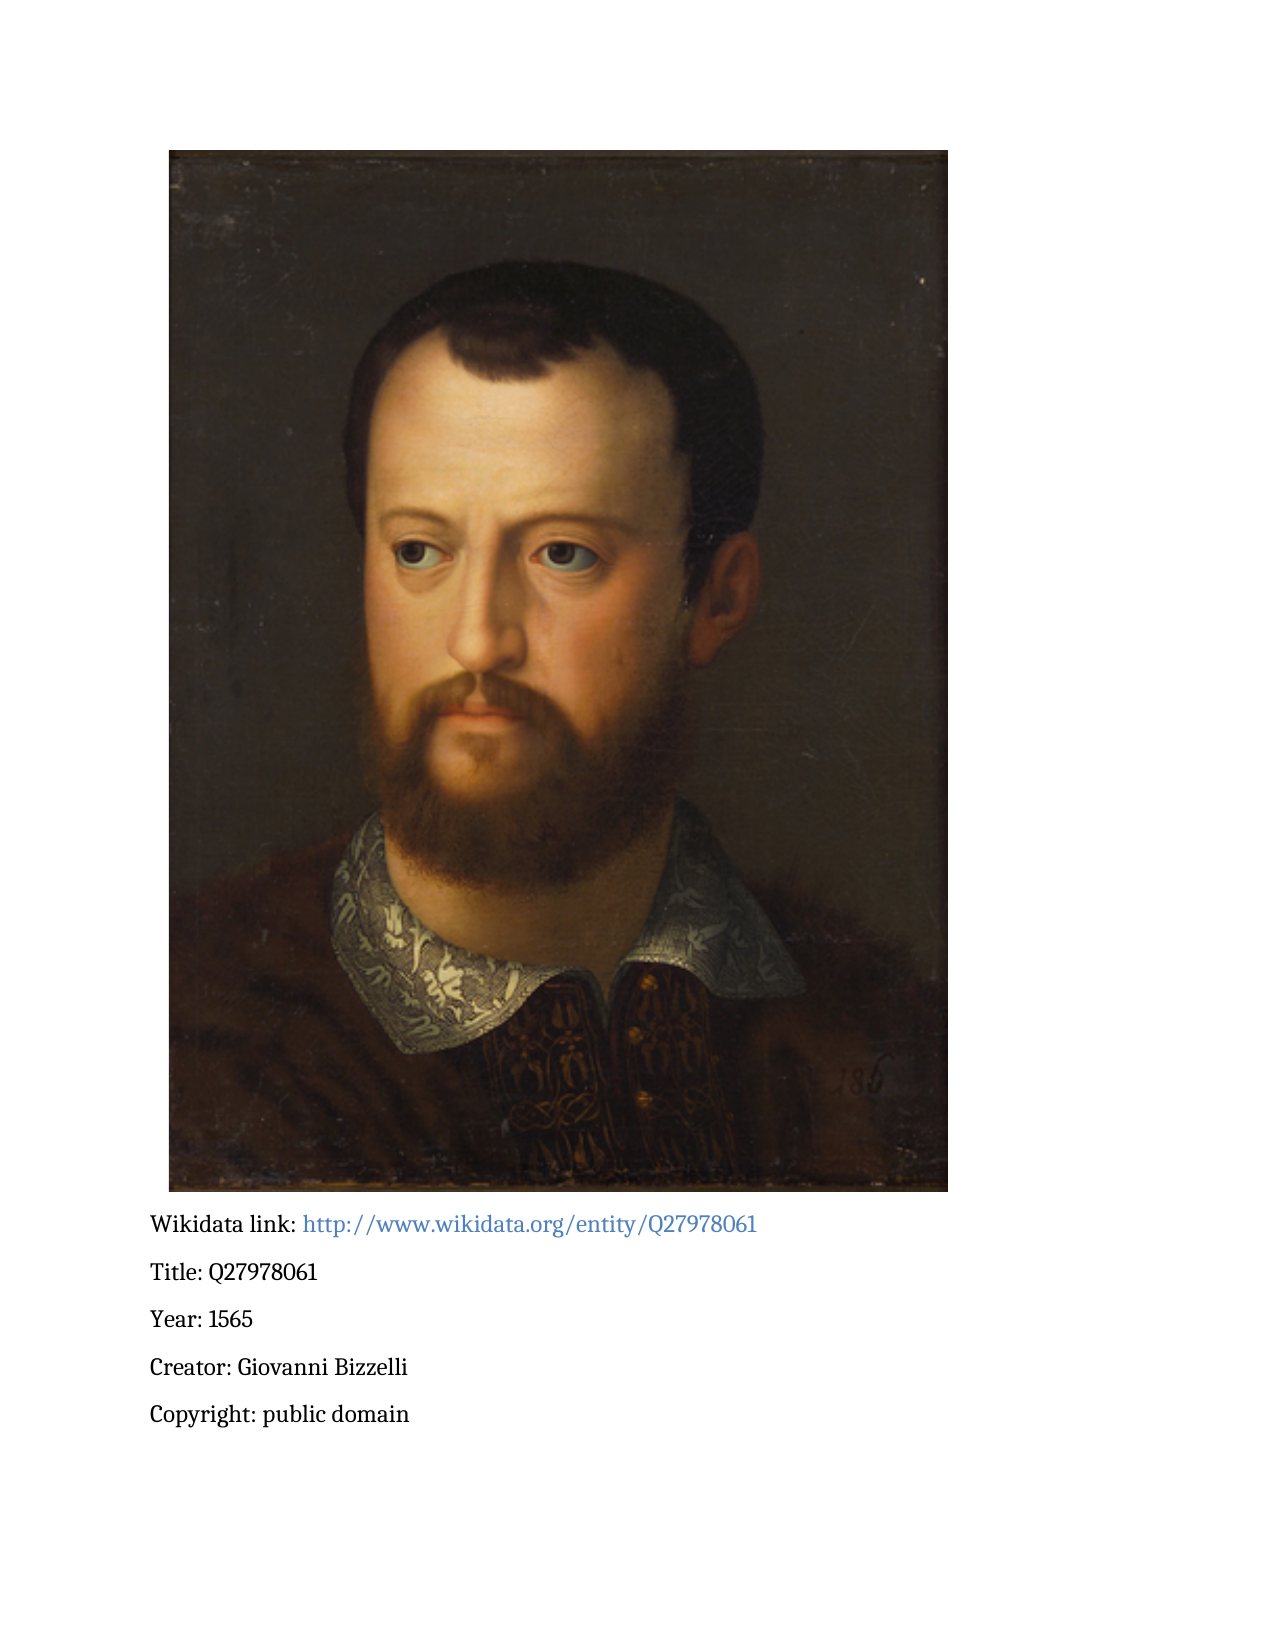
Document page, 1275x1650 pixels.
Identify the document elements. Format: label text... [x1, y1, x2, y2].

text Wikidata link: http://www.wikidata.org/entity/Q27978061 [150, 1210, 1125, 1239]
picture [168, 150, 948, 1192]
text Creator: Giovanni Bizzelli [150, 1353, 1125, 1382]
text Title: Q27978061 [150, 1258, 1125, 1287]
text Year: 1565 [150, 1305, 1125, 1334]
text Copyright: public domain [150, 1400, 1125, 1429]
